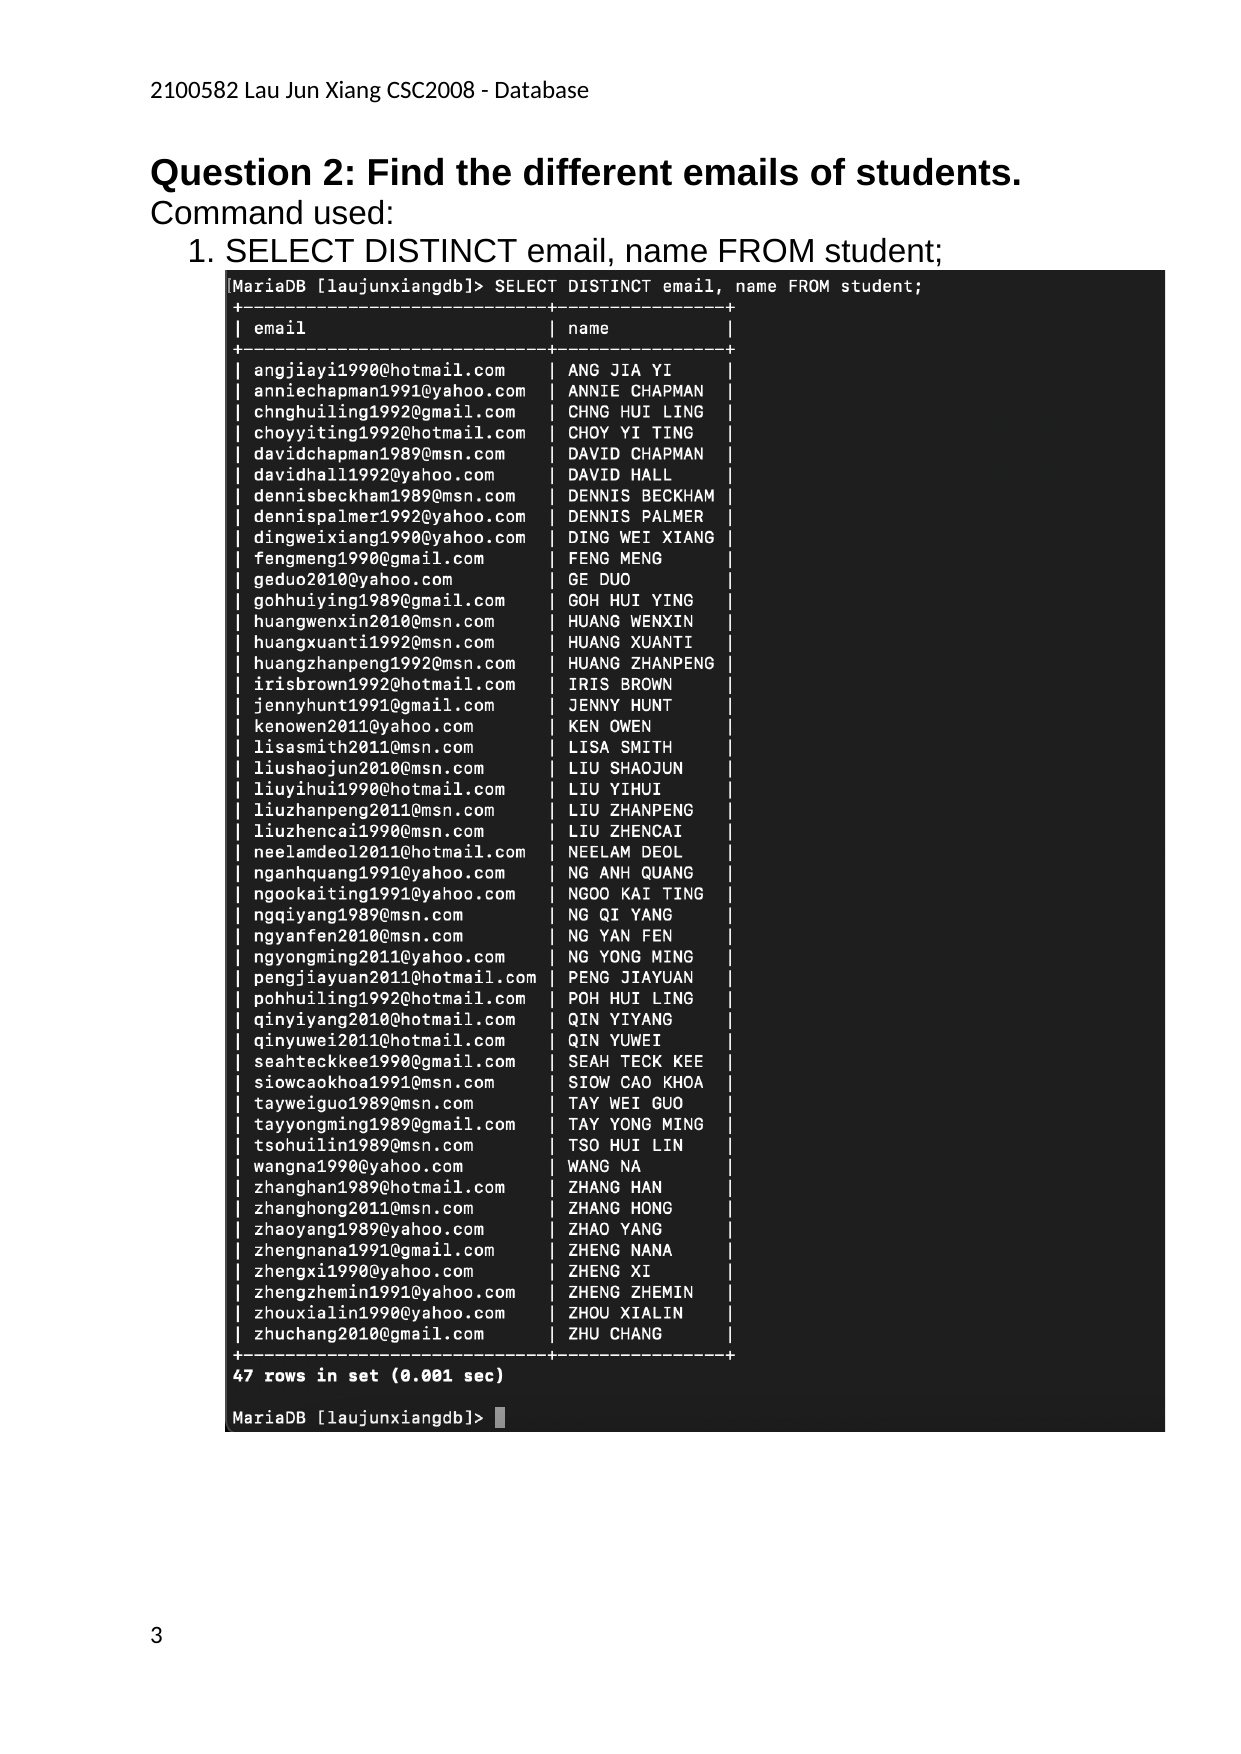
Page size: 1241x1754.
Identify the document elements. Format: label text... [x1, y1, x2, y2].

picture [225, 270, 1166, 1432]
text Command used: [150, 193, 1090, 232]
text Question 2: Find the different emails of students. [150, 150, 1090, 193]
